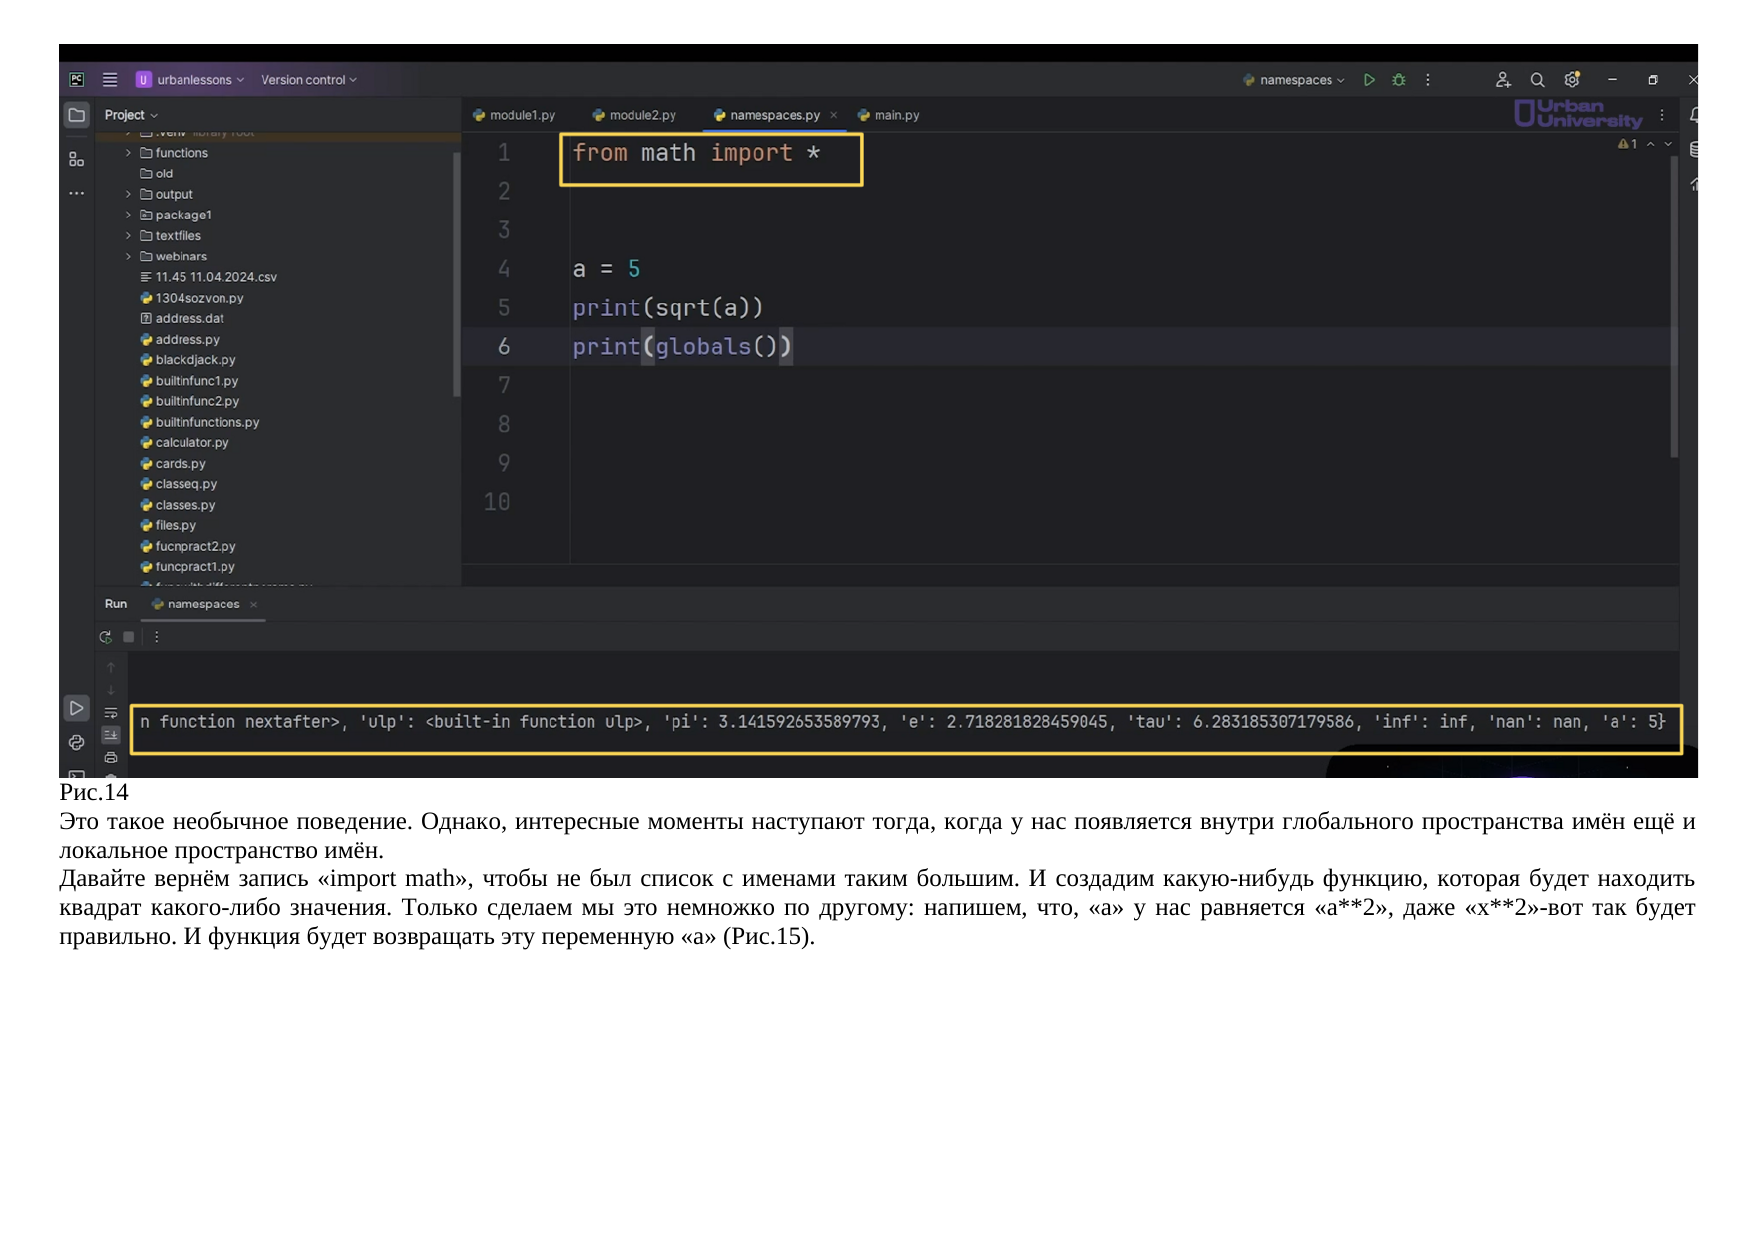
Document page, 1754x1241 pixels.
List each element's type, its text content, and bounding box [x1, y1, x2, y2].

picture [59, 44, 1699, 778]
text Рис.14 [59, 778, 1698, 806]
text Это такое необычное поведение. Однако, интересные моменты наступают тогда, когда у нас появляется внутри глобального пространства имён ещё и локальное пространство имён. [59, 806, 1698, 863]
text Давайте вернём запись «import math», чтобы не был список с именами таким большим. И создадим какую-нибудь функцию, которая будет находить квадрат какого-либо значения. Только сделаем мы это немножко по другому: напишем, что, «а» у нас равняется «а**2», даже «х**2»-вот так будет правильно. И функция будет возвращать эту переменную «а» (Рис.15). [59, 863, 1698, 950]
